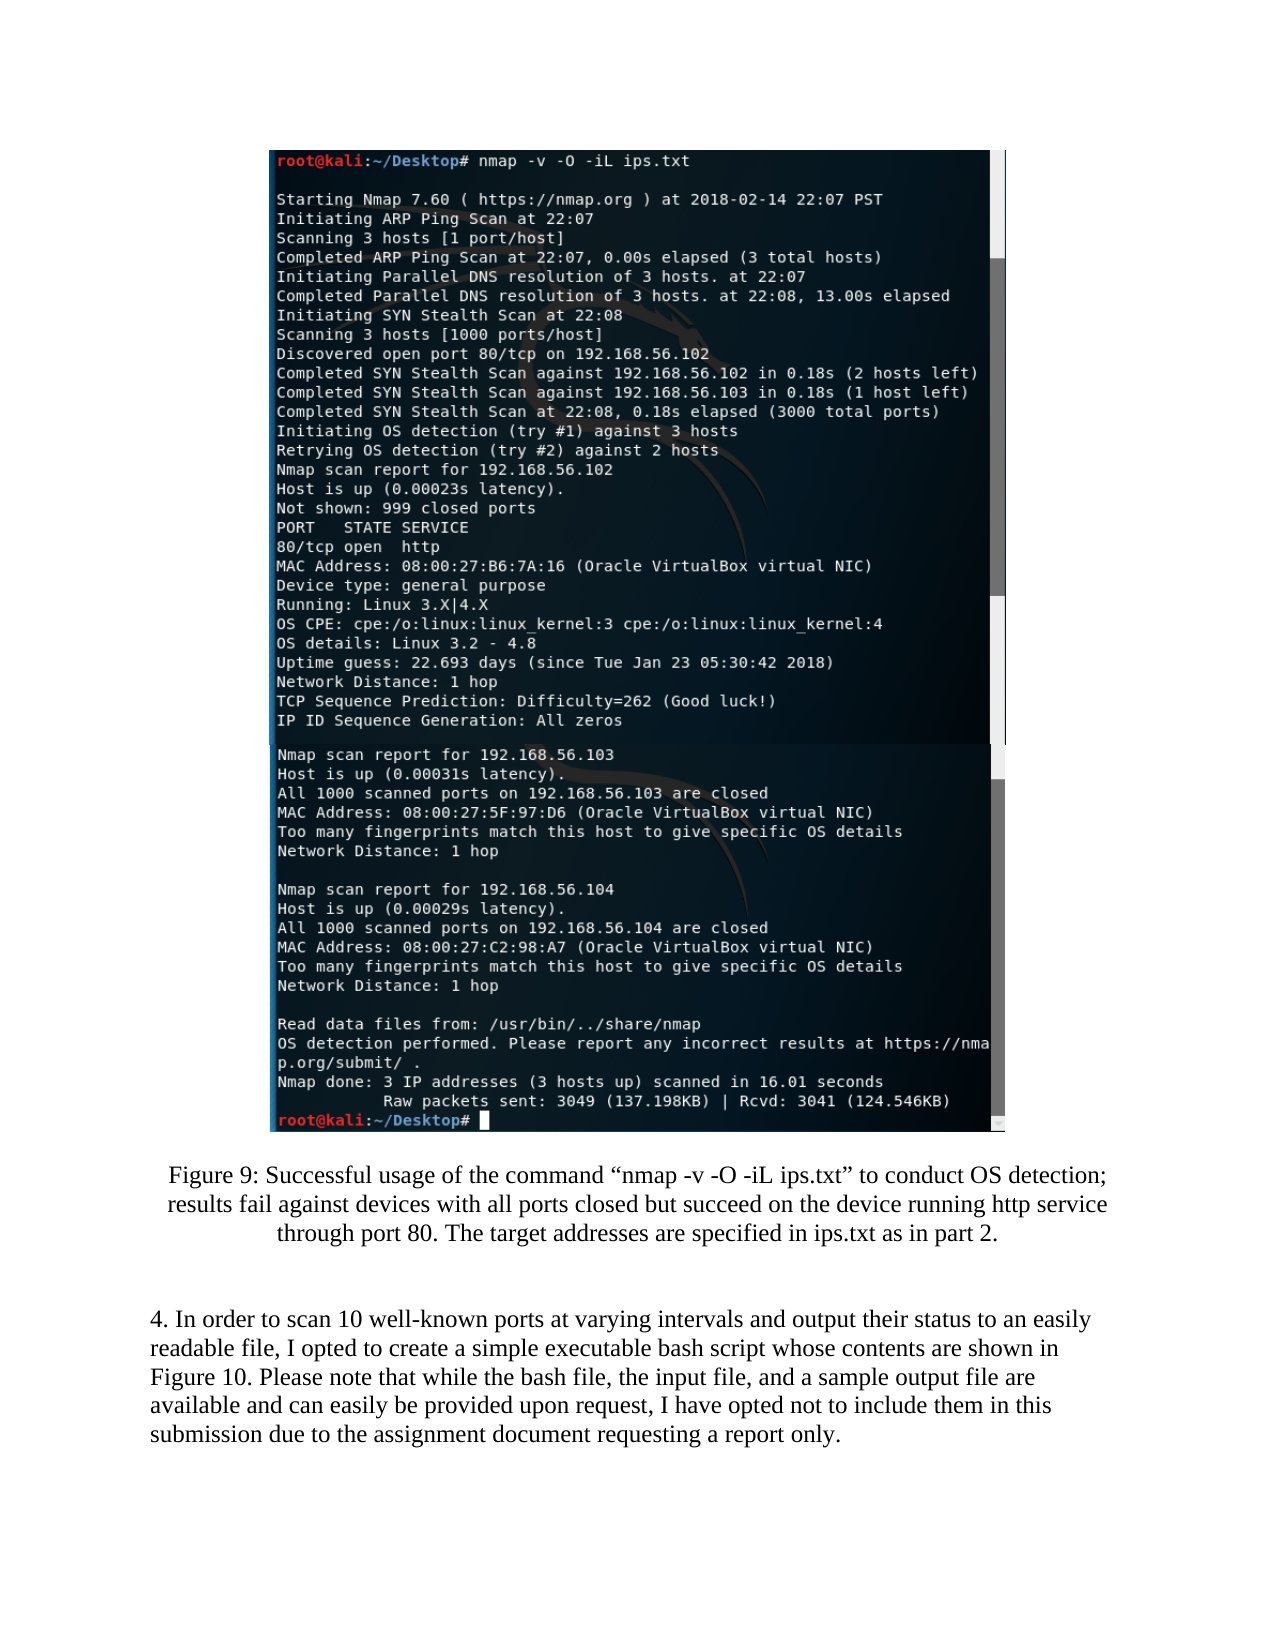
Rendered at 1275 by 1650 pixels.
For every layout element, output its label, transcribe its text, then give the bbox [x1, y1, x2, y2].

text 4. In order to scan 10 well-known ports at varying intervals and output their status to an easily readable file, I opted to create a simple executable bash script whose contents are shown in Figure 10. Please note that while the bash file, the input file, and a sample output file are available and can easily be provided upon request, I have opted not to include them in this submission due to the assignment document requesting a report only. [841, 1304, 1125, 1448]
picture [269, 150, 1006, 1132]
text Figure 9: Successful usage of the command “nmap -v -O -iL ips.txt” to conduct OS detection; results fail against devices with all ports closed but succeed on the device running http service through port 80. The target addresses are specified in ips.txt as in part 2. [150, 1161, 1125, 1247]
